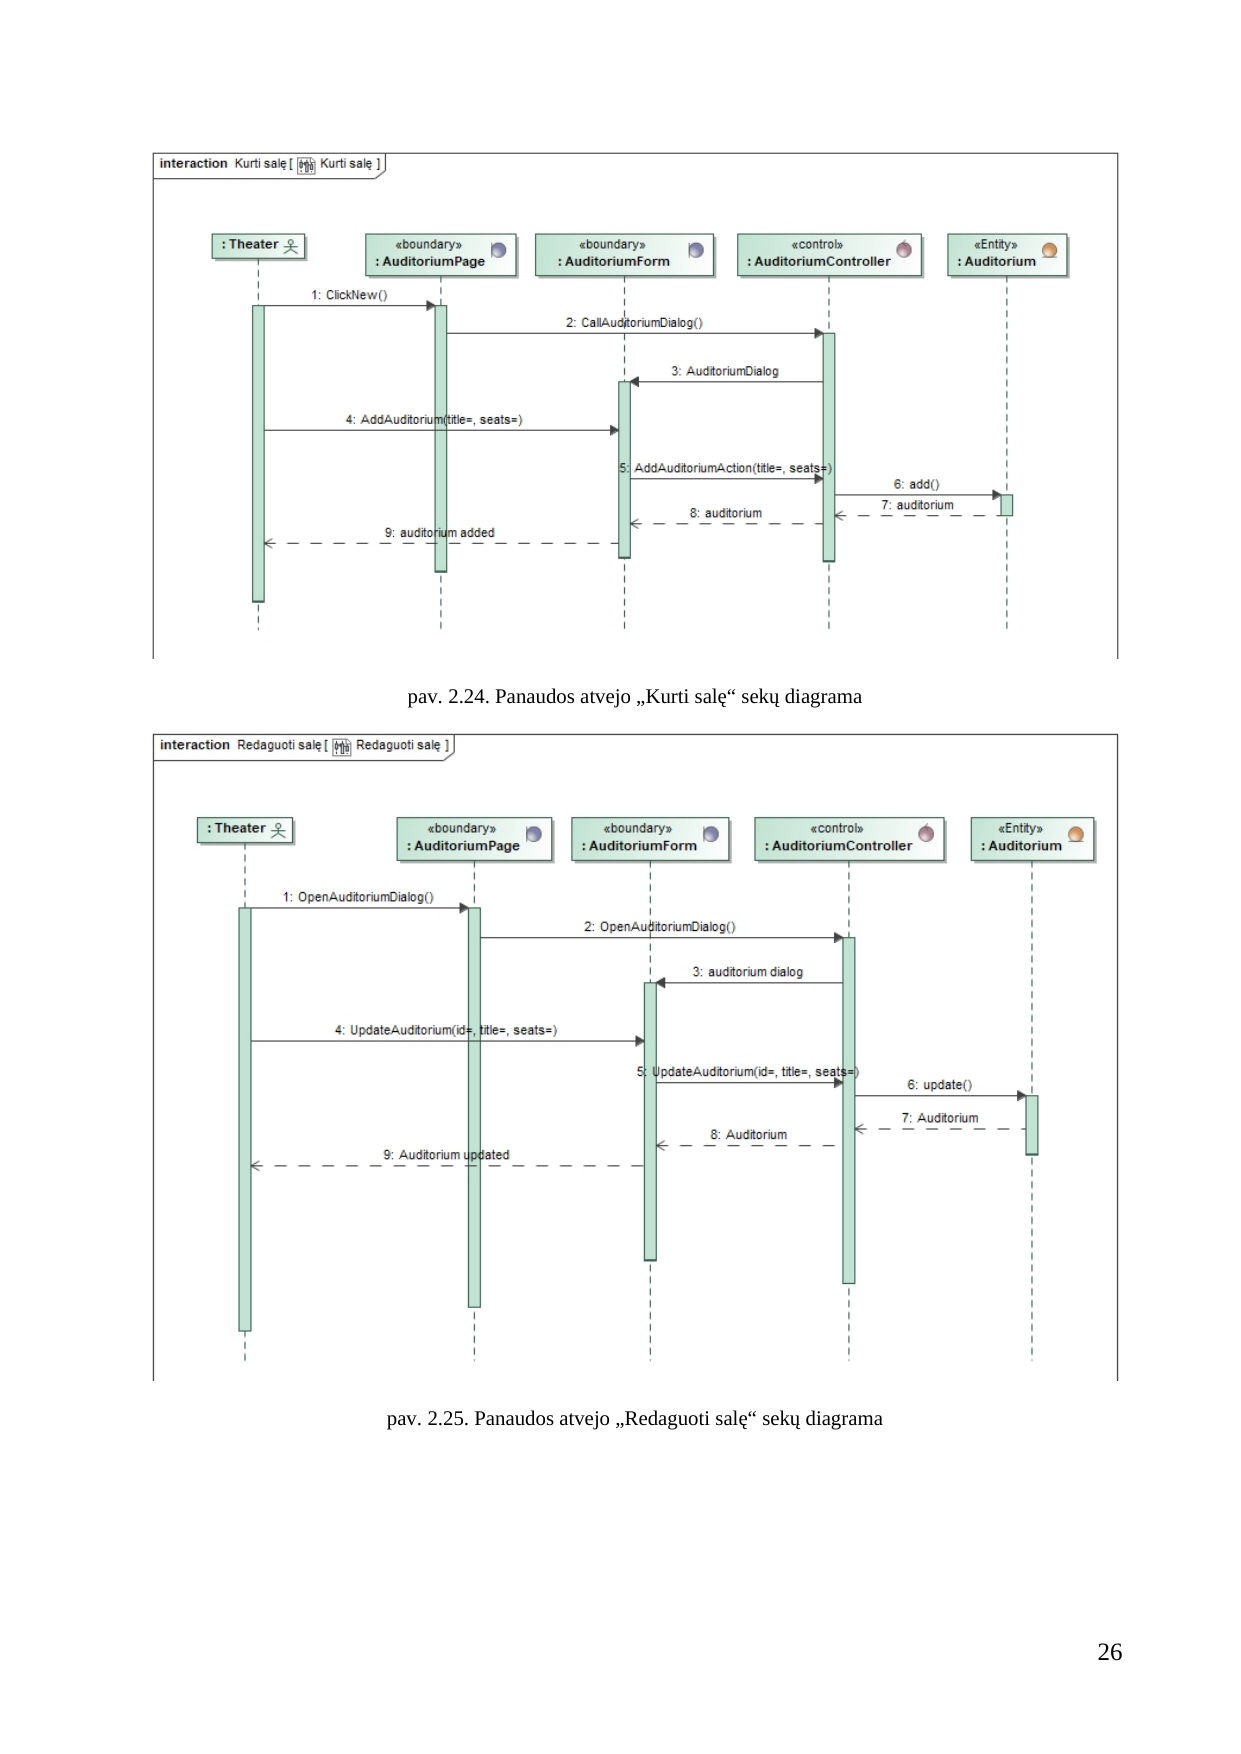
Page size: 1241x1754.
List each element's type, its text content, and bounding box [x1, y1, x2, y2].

picture [147, 147, 1123, 659]
picture [147, 728, 1123, 1381]
